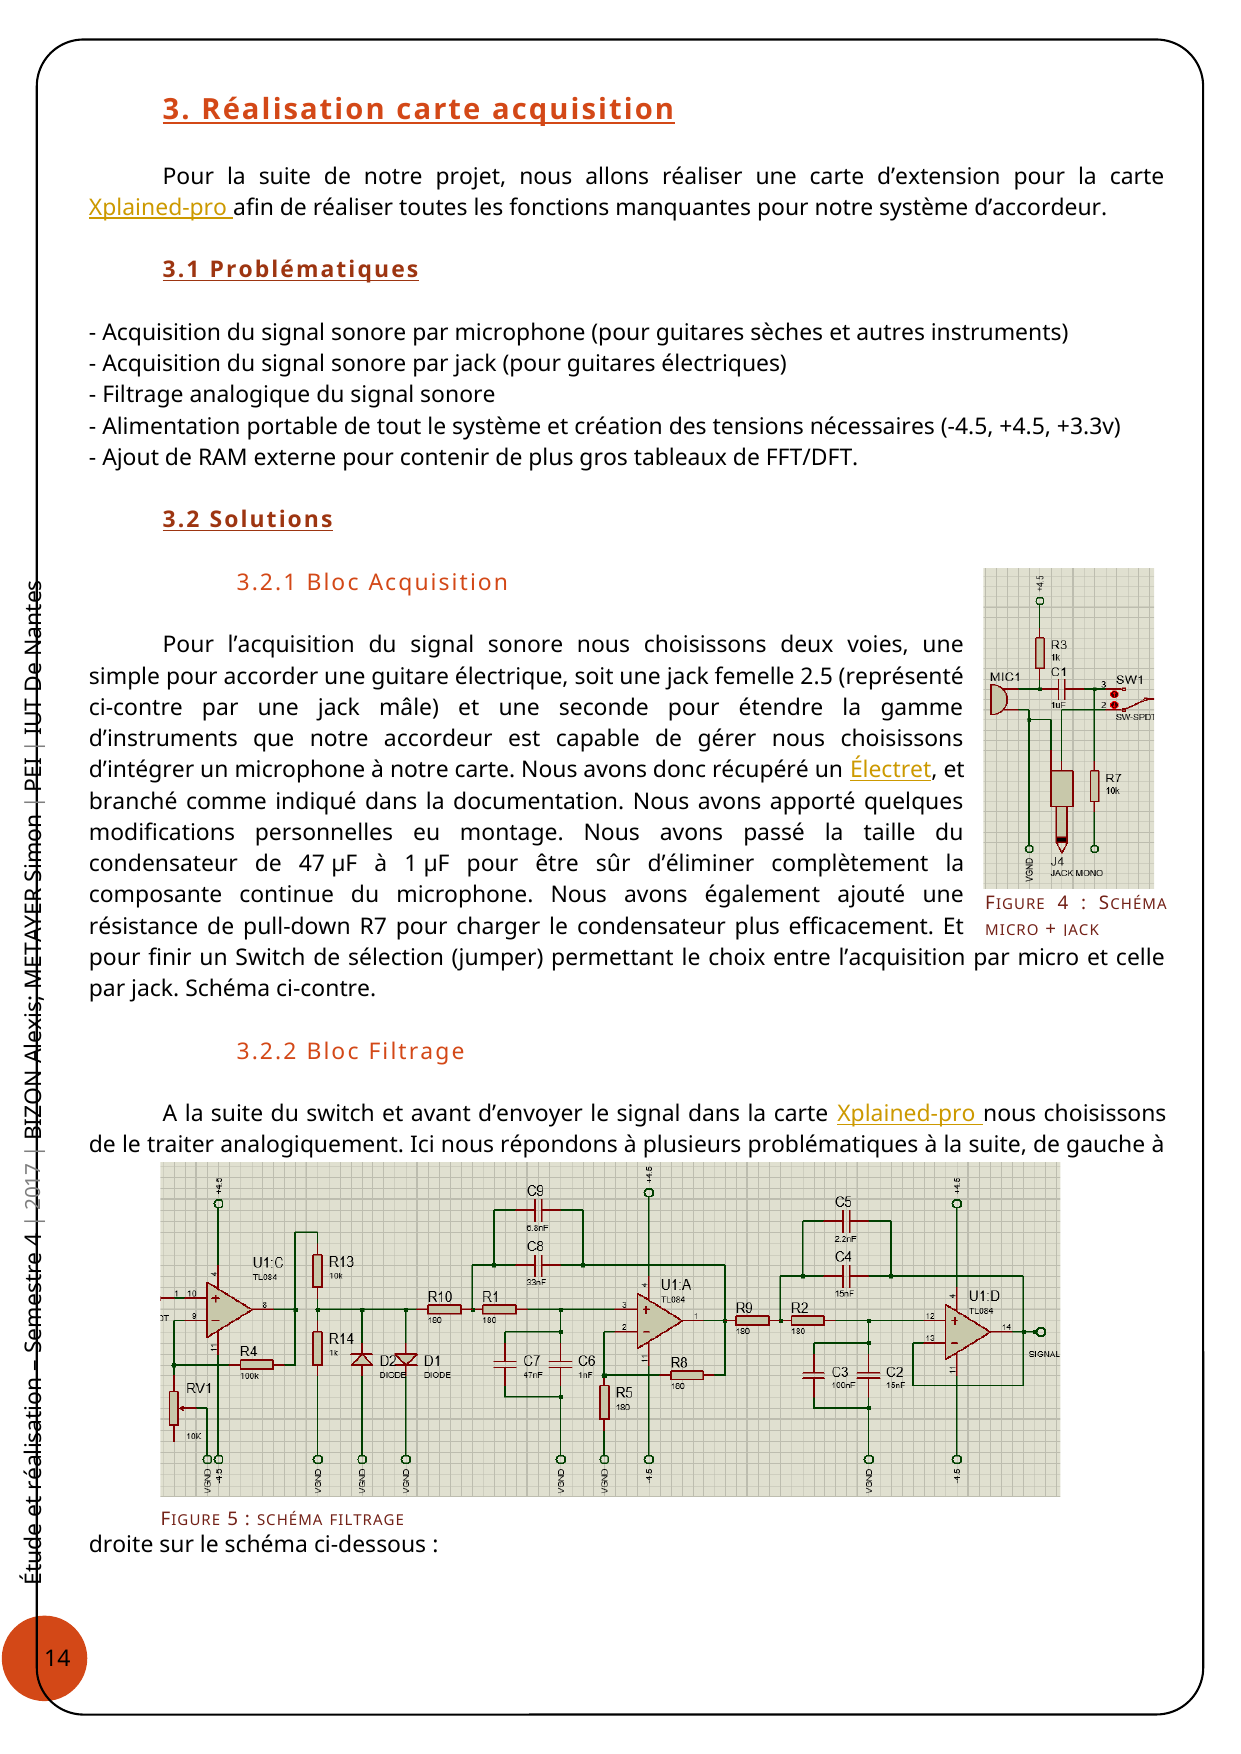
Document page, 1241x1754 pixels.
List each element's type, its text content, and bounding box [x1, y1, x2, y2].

text - Filtrage analogique du signal sonore [89, 378, 1166, 409]
subtitle 3. Réalisation carte acquisition [89, 89, 1166, 128]
text - Acquisition du signal sonore par jack (pour guitares électriques) [89, 347, 1166, 378]
subtitle 3.1 Problématiques [89, 253, 1166, 284]
picture [160, 1162, 1061, 1497]
subtitle 3.2.2 Bloc Filtrage [236, 1034, 1166, 1066]
text Pour la suite de notre projet, nous allons réaliser une carte d’extension pour la carte Xplained-pro afin de réaliser toutes les fonctions manquantes pour notre système d’accordeur. [89, 159, 1166, 222]
text - Alimentation portable de tout le système et création des tensions nécessaires (-4.5, +4.5, +3.3v) [89, 409, 1166, 441]
text - Acquisition du signal sonore par microphone (pour guitares sèches et autres instruments) [89, 316, 1166, 347]
subtitle 3.2 Solutions [89, 503, 1166, 534]
picture [983, 568, 1155, 889]
text - Ajout de RAM externe pour contenir de plus gros tableaux de FFT/DFT. [89, 441, 1166, 472]
subtitle 3.2.1 Bloc Acquisition [236, 566, 1166, 597]
text Pour l’acquisition du signal sonore nous choisissons deux voies, une simple pour accorder une guitare électrique, soit une jack femelle 2.5 (représenté ci-contre par une jack mâle) et une seconde pour étendre la gamme d’instruments que notre accordeur est capable de gérer nous choisissons d’intégrer un microphone à notre carte. Nous avons donc récupéré un Électret, et branché comme indiqué dans la documentation. Nous avons apporté quelques modifications personnelles eu montage. Nous avons passé la taille du condensateur de 47 µF à 1 µF pour être sûr d’éliminer complètement la composante continue du microphone. Nous avons également ajouté une résistance de pull-down R7 pour charger le condensateur plus efficacement. Et pour finir un Switch de sélection (jumper) permettant le choix entre l’acquisition par micro et celle par jack. Schéma ci-contre. [89, 628, 1166, 1003]
